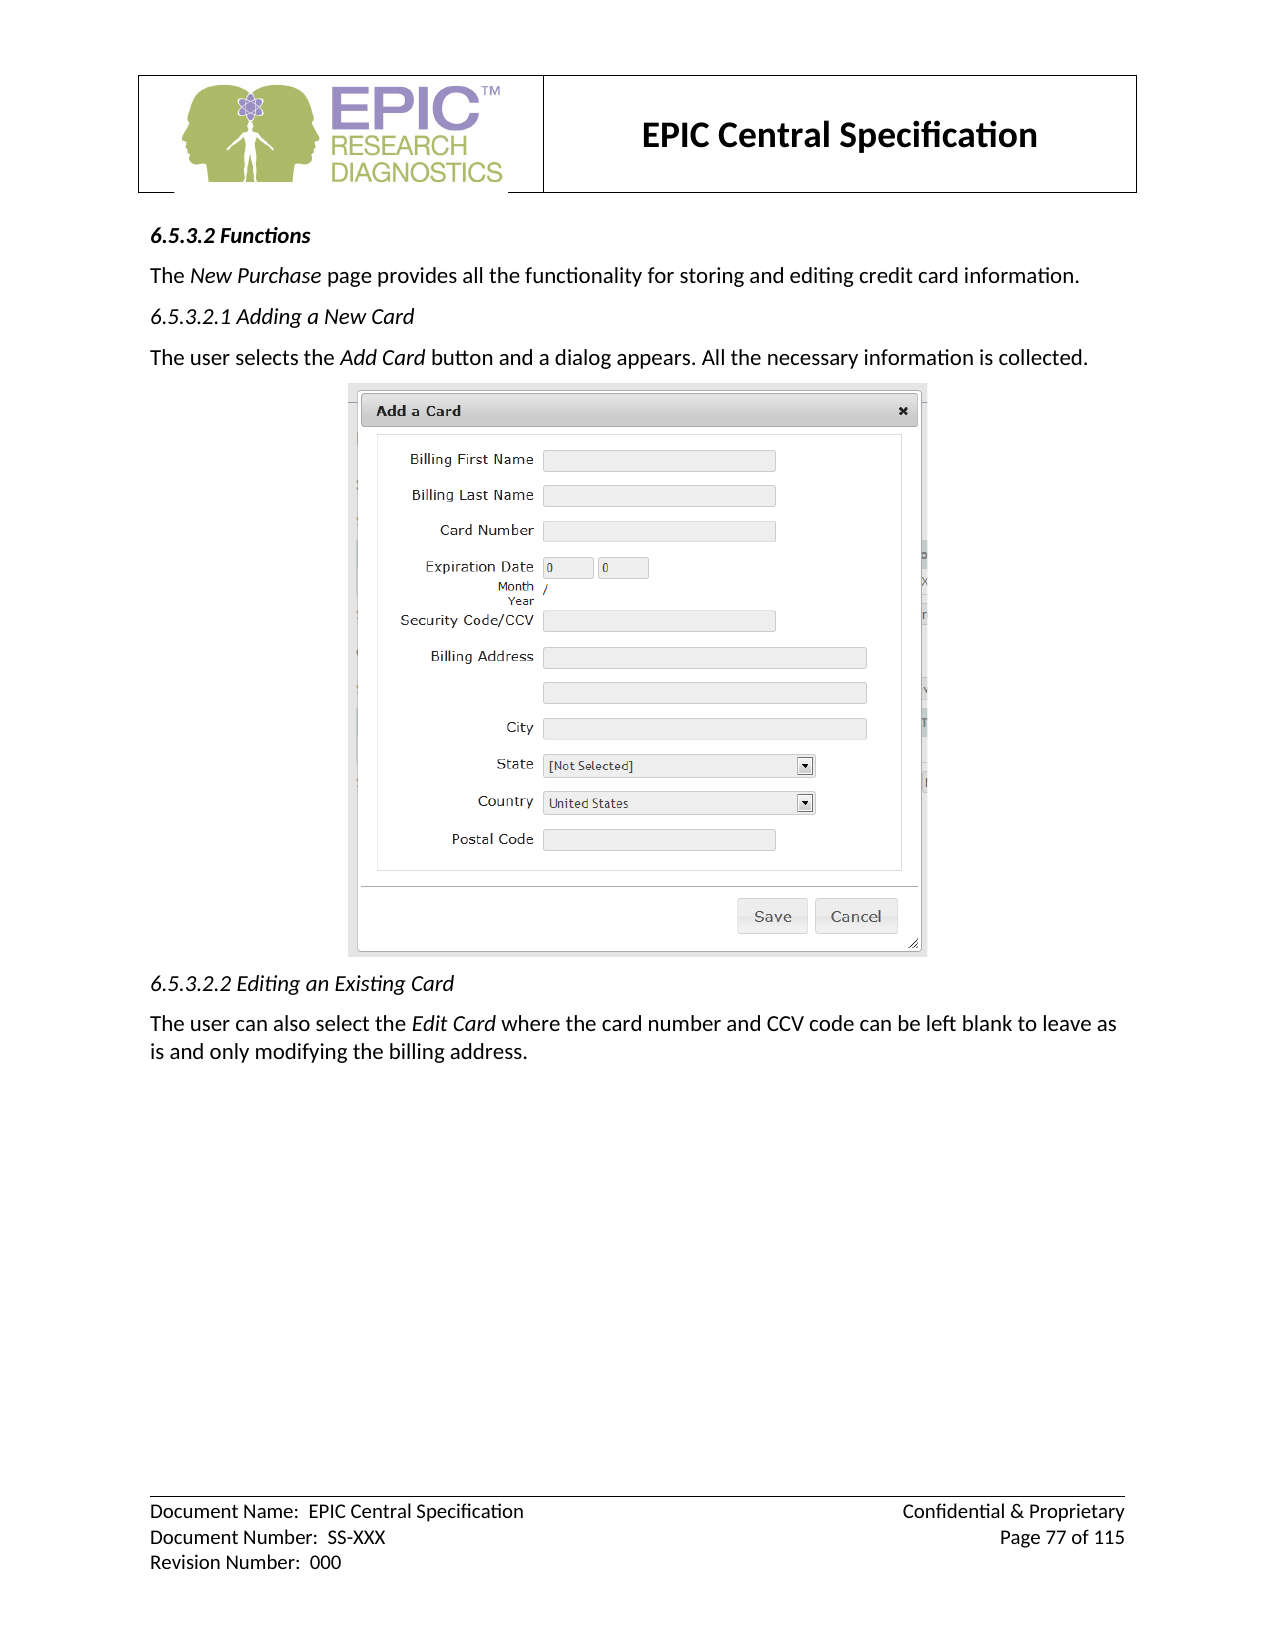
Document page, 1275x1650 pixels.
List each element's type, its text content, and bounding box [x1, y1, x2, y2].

picture [347, 383, 928, 957]
text The New Purchase page provides all the functionality for storing and editing credit card information. [150, 262, 1125, 290]
subtitle Functions [150, 221, 1125, 249]
subtitle Editing an Existing Card [150, 969, 1125, 997]
text The user selects the Add Card button and a dialog appears. All the necessary information is collected. [150, 343, 1125, 371]
subtitle Adding a New Card [150, 302, 1125, 330]
text The user can also select the Edit Card where the card number and CCV code can be left blank to leave as is and only modifying the billing address. [150, 1009, 1125, 1065]
picture [174, 76, 509, 193]
